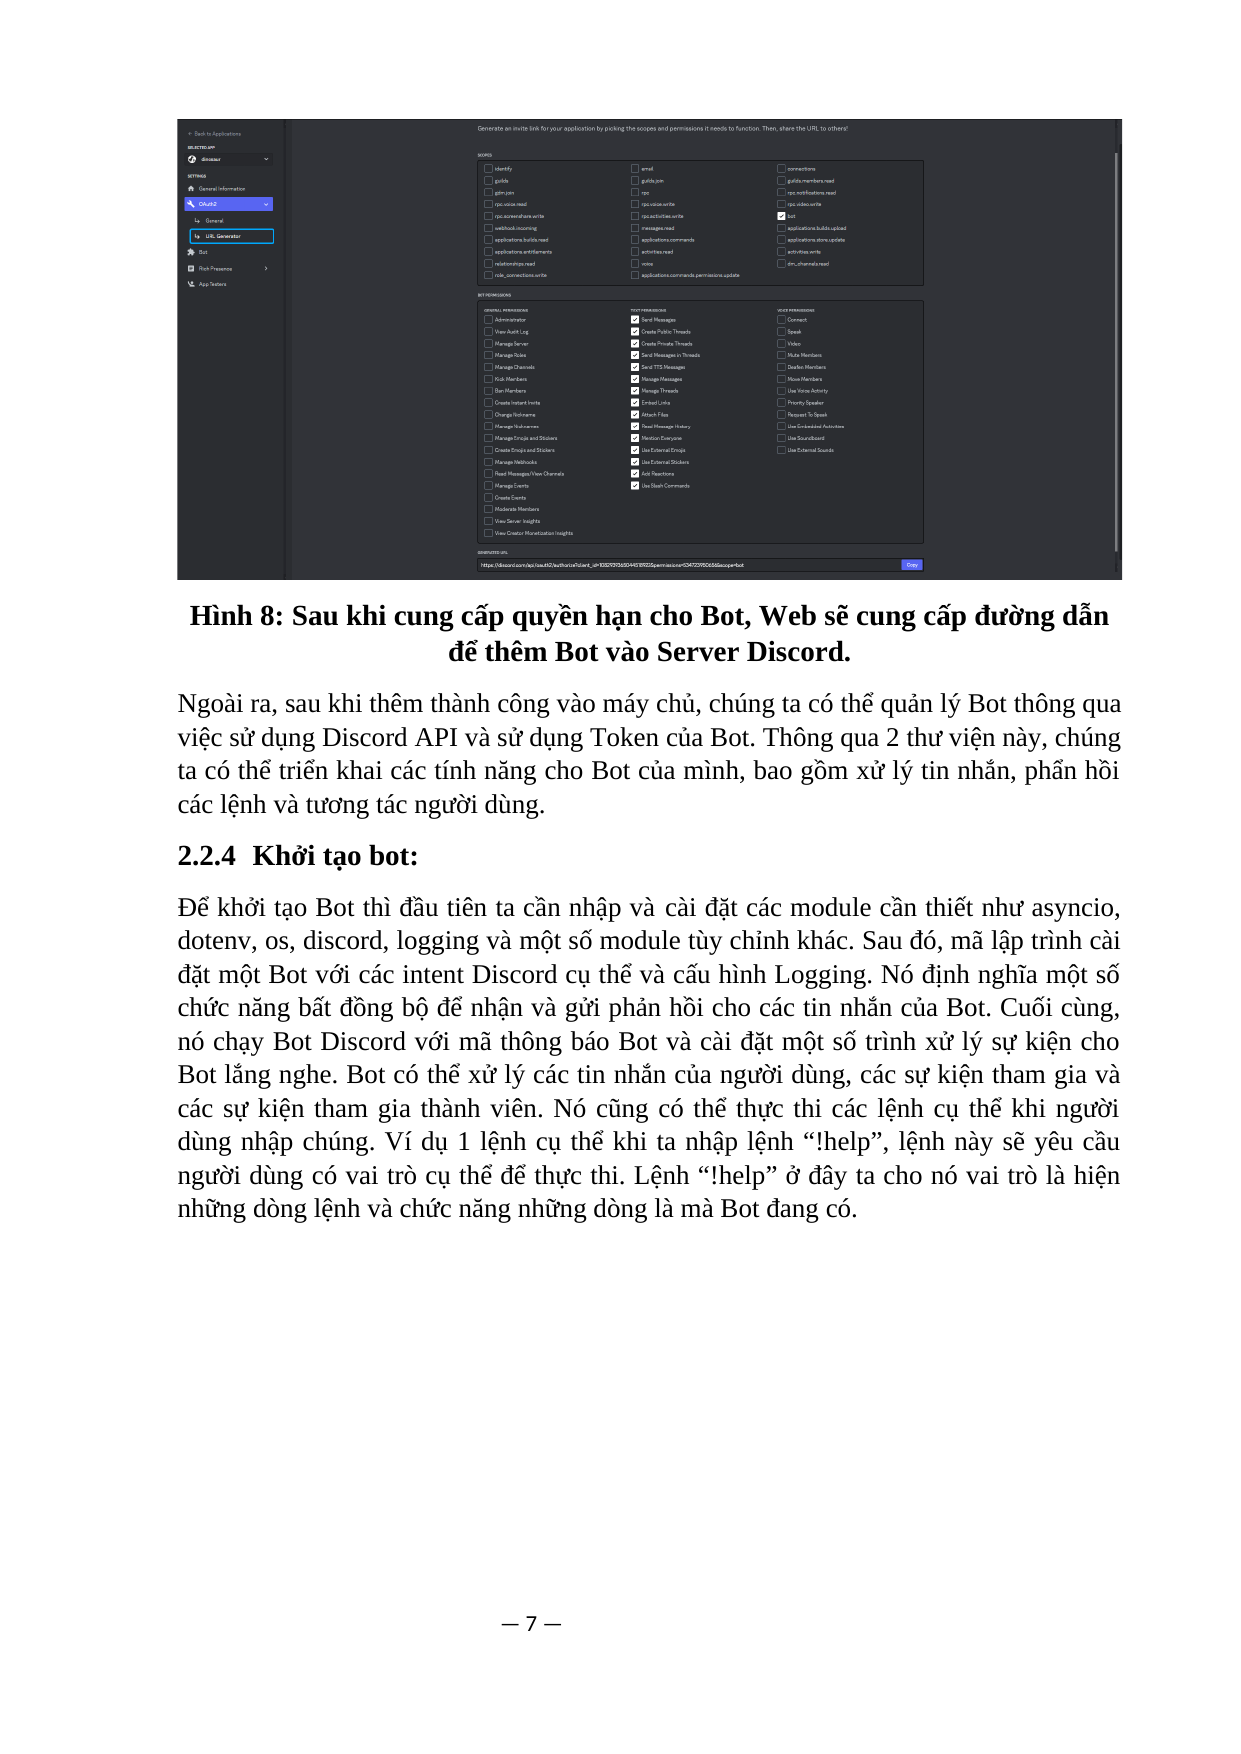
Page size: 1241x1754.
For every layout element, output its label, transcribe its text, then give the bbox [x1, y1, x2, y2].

text Ngoài ra, sau khi thêm thành công vào máy chủ, chúng ta có thể quản lý Bot thông qua việc sử dụng Discord API và sử dụng Token của Bot. Thông qua 2 thư viện này, chúng ta có thể triển khai các tính năng cho Bot của mình, bao gồm xử lý tin nhắn, phẩn hồi các lệnh và tương tác người dùng. [177, 785, 1122, 819]
picture [177, 119, 1123, 580]
text Để khởi tạo Bot thì đầu tiên ta cần nhập và cài đặt các module cần thiết như asyncio, dotenv, os, discord, logging và một số module tùy chỉnh khác. Sau đó, mã lập trình cài đặt một Bot với các intent Discord cụ thể và cấu hình Logging. Nó định nghĩa một số chức năng bất đồng bộ để nhận và gửi phản hồi cho các tin nhắn của Bot. Cuối cùng, nó chạy Bot Discord với mã thông báo Bot và cài đặt một số trình xử lý sự kiện cho Bot lắng nghe. Bot có thể xử lý các tin nhắn của người dùng, các sự kiện tham gia và các sự kiện tham gia thành viên. Nó cũng có thể thực thi các lệnh cụ thể khi người dùng nhập chúng. Ví dụ 1 lệnh cụ thể khi ta nhập lệnh “!help”, lệnh này sẽ yêu cầu người dùng có vai trò cụ thể để thực thi. Lệnh “!help” ở đây ta cho nó vai trò là hiện những dòng lệnh và chức năng những dòng là mà Bot đang có. [177, 891, 1122, 1224]
text Hình 8: Sau khi cung cấp quyền hạn cho Bot, Web sẽ cung cấp đường dẫn để thêm Bot vào Server Discord. [177, 598, 1122, 668]
list Khởi tạo bot: [177, 838, 1122, 871]
